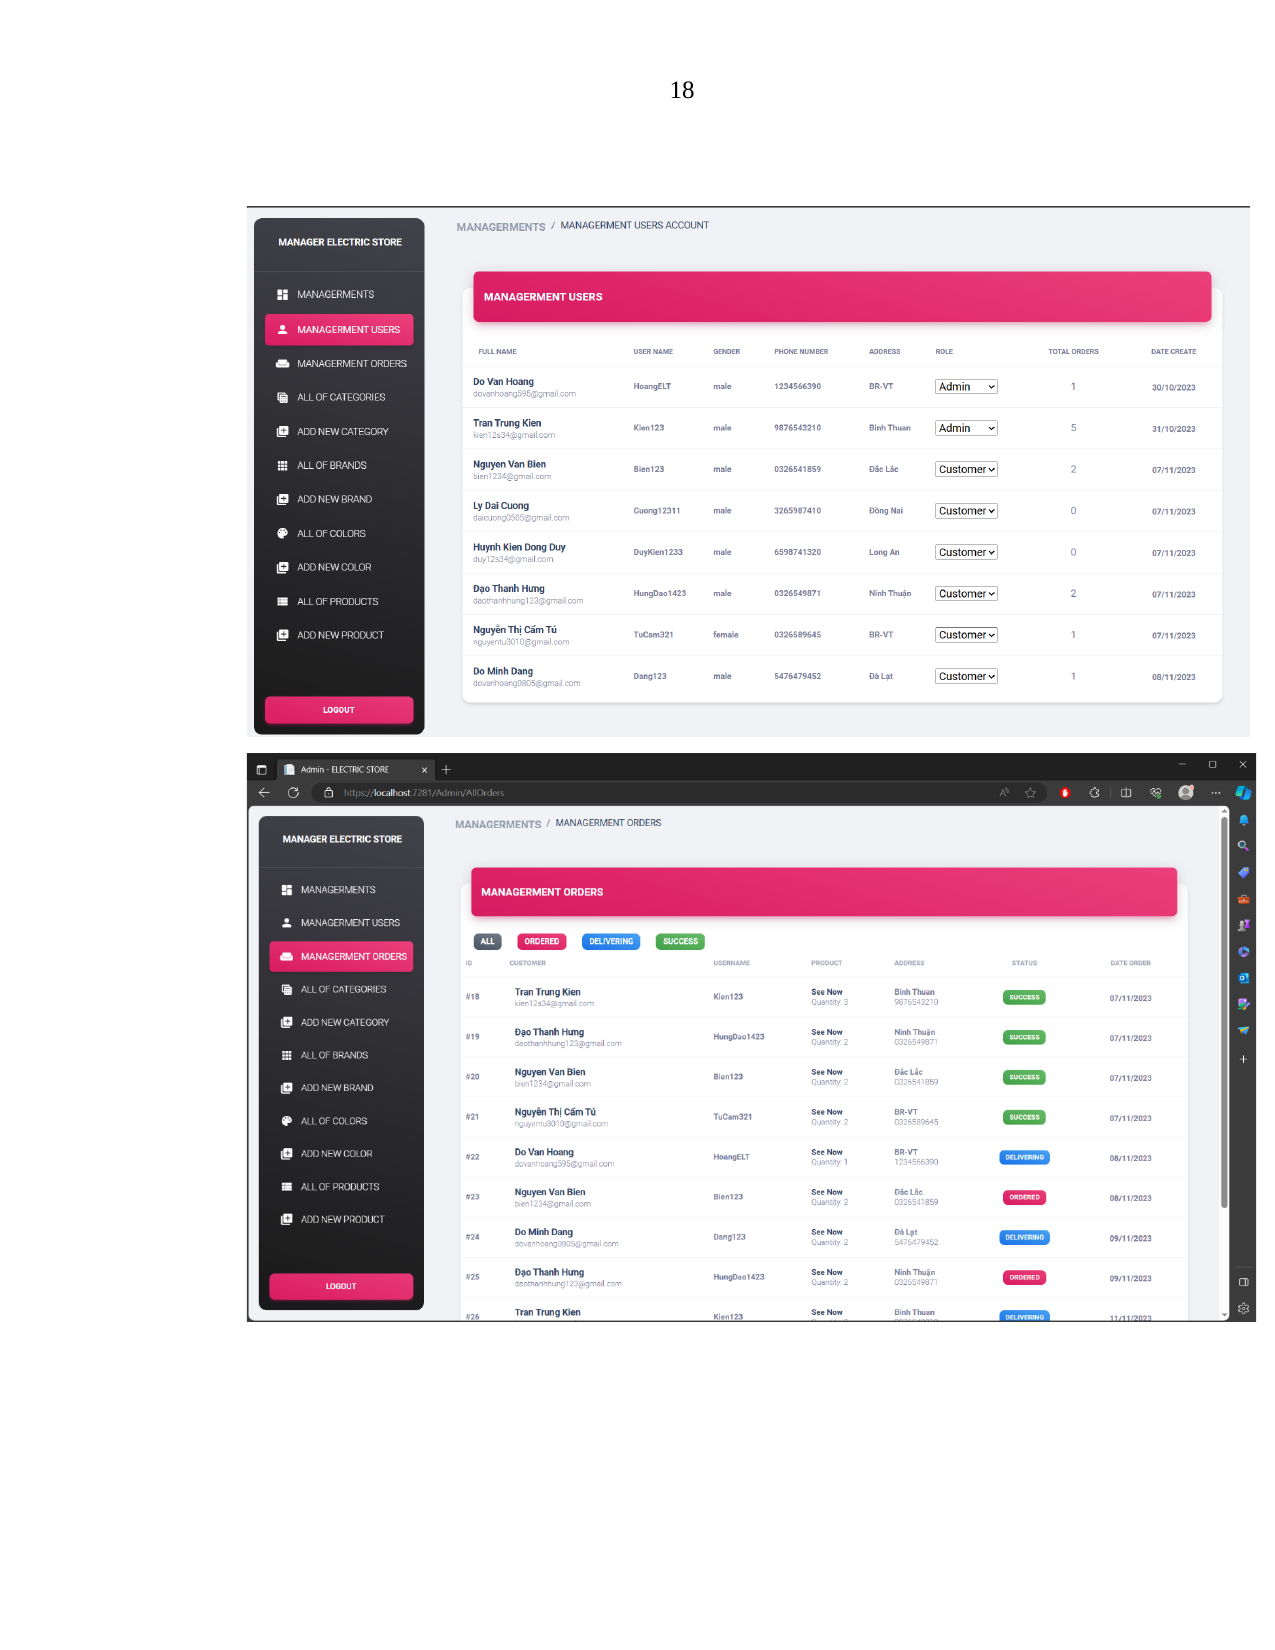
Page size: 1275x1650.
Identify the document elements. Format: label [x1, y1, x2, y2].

picture [246, 753, 1257, 1322]
picture [246, 206, 1250, 737]
